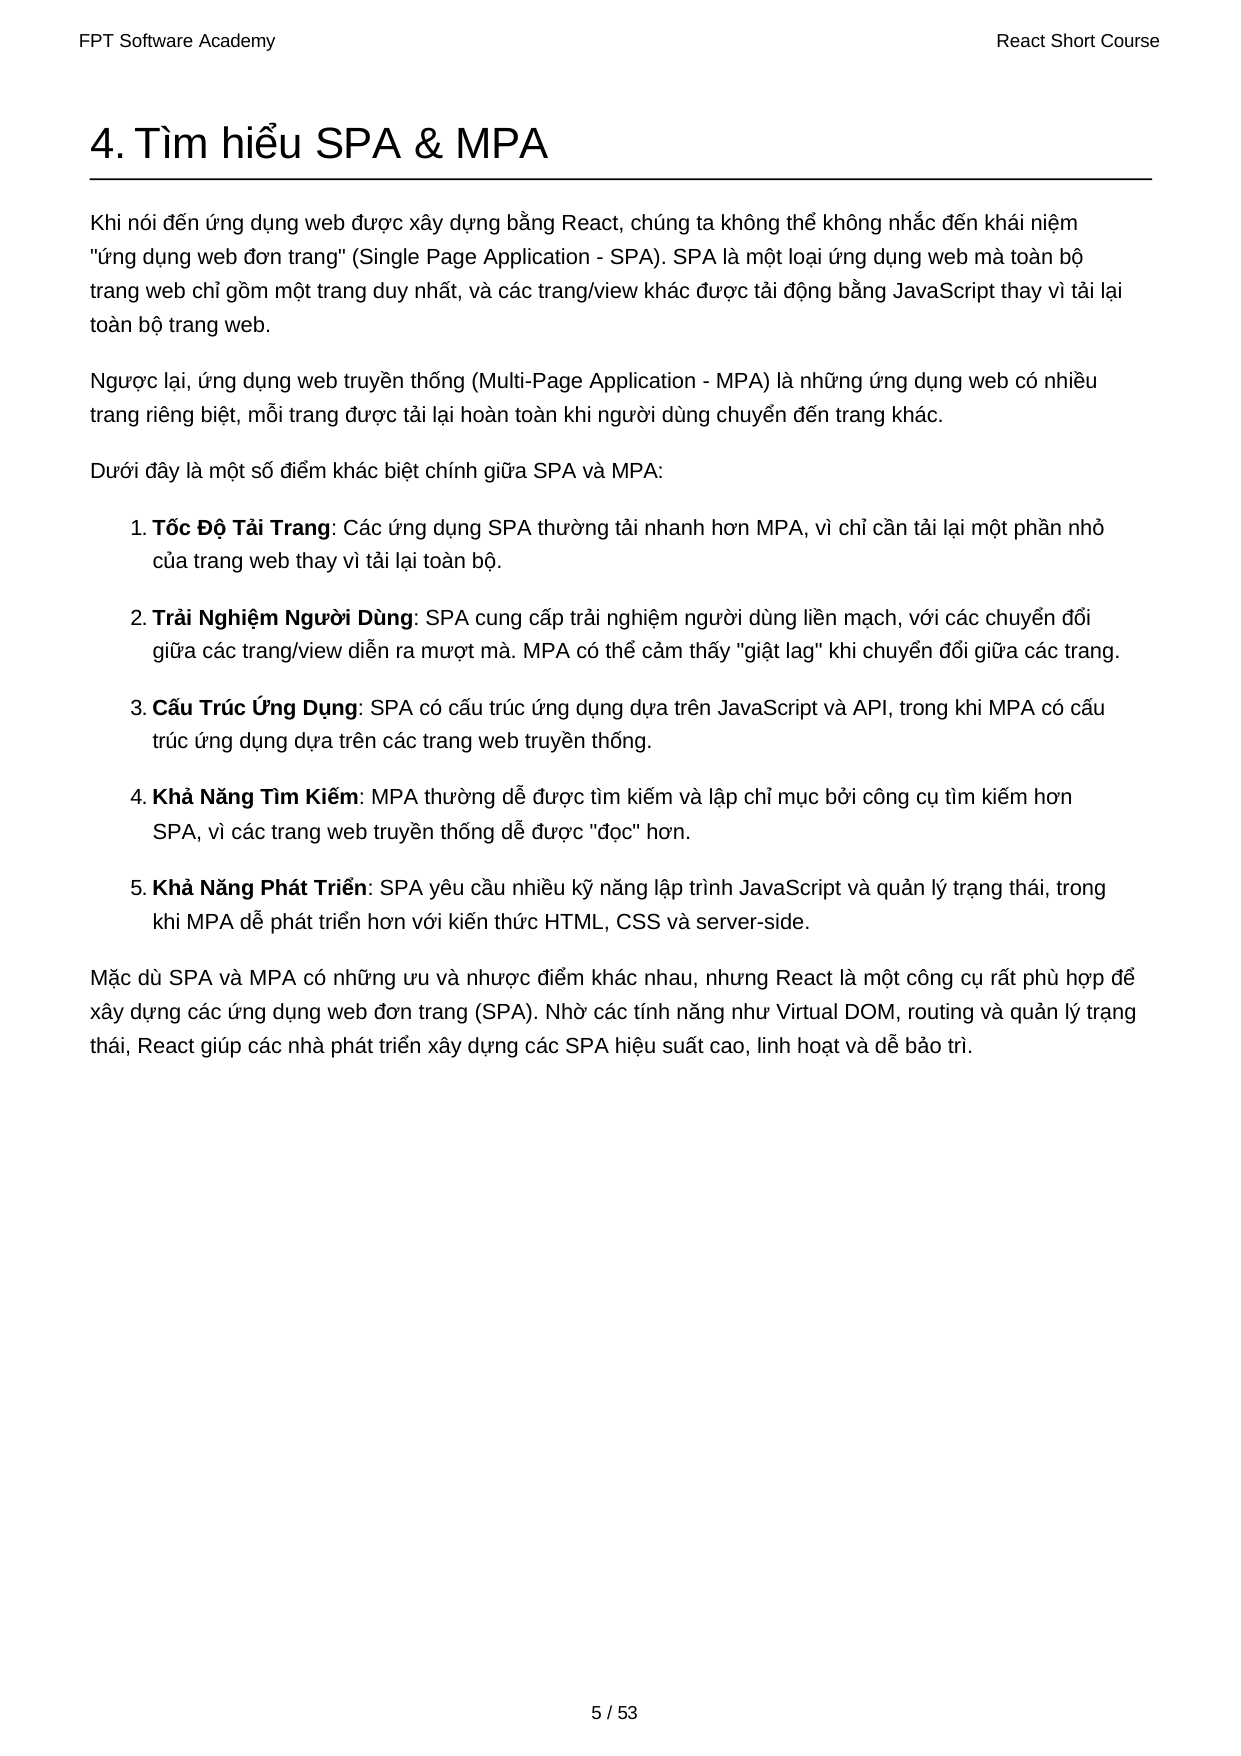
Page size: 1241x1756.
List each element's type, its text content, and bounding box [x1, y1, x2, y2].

list Khả Năng Phát Triển: SPA yêu cầu nhiều kỹ năng lập trình JavaScript và quản lý trạng thái, trong khi MPA dễ phát triển hơn với kiến thức HTML, CSS và server-side. [130, 874, 1118, 934]
text Mặc dù SPA và MPA có những ưu và nhược điểm khác nhau, nhưng React là một công cụ rất phù hợp để xây dựng các ứng dụng web đơn trang (SPA). Nhờ các tính năng như Virtual DOM, routing và quản lý trạng thái, React giúp các nhà phát triển xây dựng các SPA hiệu suất cao, linh hoạt và dễ bảo trì. [90, 964, 1137, 1058]
text Khi nói đến ứng dụng web được xây dựng bằng React, chúng ta không thể không nhắc đến khái niệm "ứng dụng web đơn trang" (Single Page Application - SPA). SPA là một loại ứng dụng web mà toàn bộ trang web chỉ gồm một trang duy nhất, và các trang/view khác được tải động bằng JavaScript thay vì tải lại toàn bộ trang web. [90, 210, 1130, 337]
list Trải Nghiệm Người Dùng: SPA cung cấp trải nghiệm người dùng liền mạch, với các chuyển đổi giữa các trang/view diễn ra mượt mà. MPA có thể cảm thấy "giật lag" khi chuyển đổi giữa các trang. [130, 604, 1122, 664]
list Tốc Độ Tải Trang: Các ứng dụng SPA thường tải nhanh hơn MPA, vì chỉ cần tải lại một phần nhỏ của trang web thay vì tải lại toàn bộ. [130, 514, 1119, 574]
list Cấu Trúc Ứng Dụng: SPA có cấu trúc ứng dụng dựa trên JavaScript và API, trong khi MPA có cấu trúc ứng dụng dựa trên các trang web truyền thống. [130, 694, 1125, 754]
subtitle Tìm hiểu SPA & MPA [90, 117, 1165, 167]
text Ngược lại, ứng dụng web truyền thống (Multi-Page Application - MPA) là những ứng dụng web có nhiều trang riêng biệt, mỗi trang được tải lại hoàn toàn khi người dùng chuyển đến trang khác. [90, 368, 1130, 427]
text Dưới đây là một số điểm khác biệt chính giữa SPA và MPA: [90, 458, 1165, 483]
list Khả Năng Tìm Kiếm: MPA thường dễ được tìm kiếm và lập chỉ mục bởi công cụ tìm kiếm hơn SPA, vì các trang web truyền thống dễ được "đọc" hơn. [130, 784, 1127, 844]
